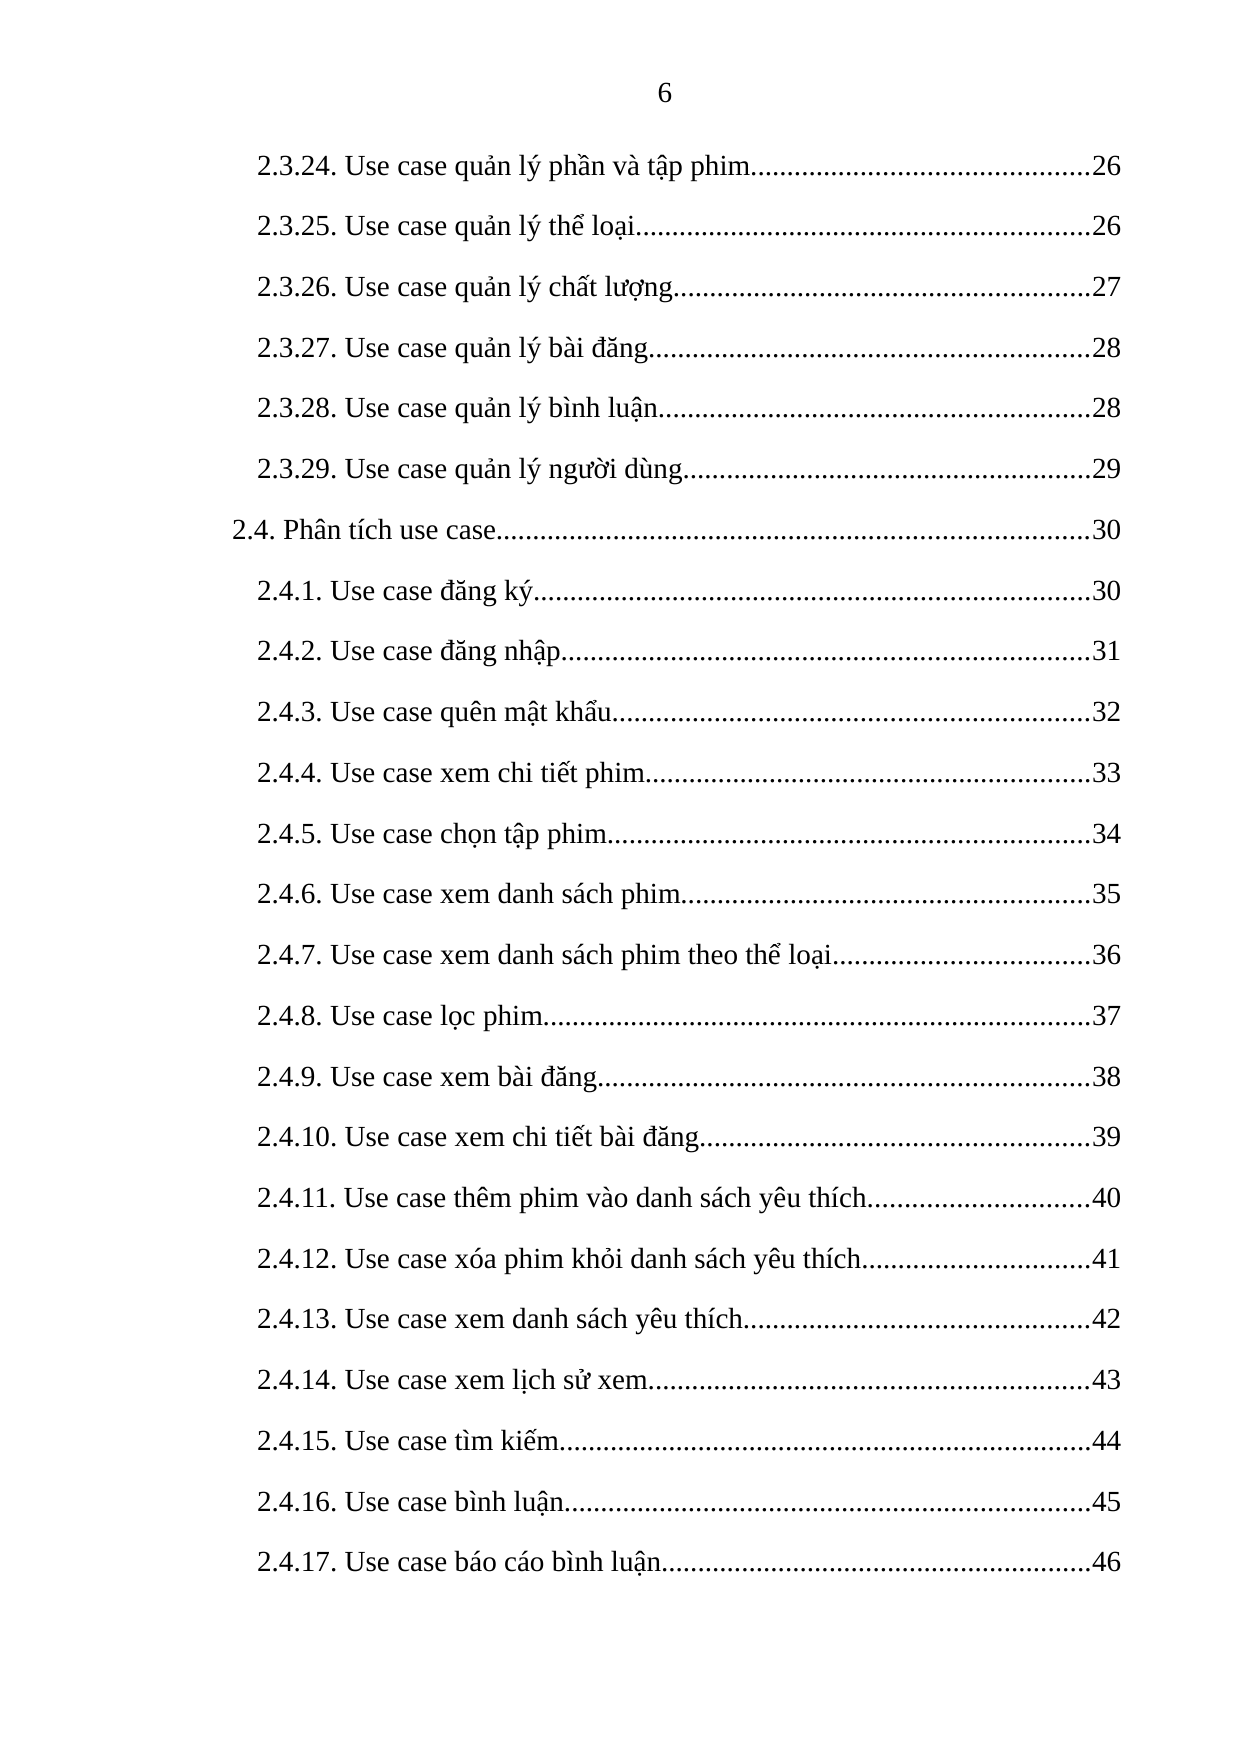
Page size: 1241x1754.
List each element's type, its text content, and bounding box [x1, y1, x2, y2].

text 2.4.16. Use case bình luận 45 [257, 1484, 1122, 1517]
text 2.3.25. Use case quản lý thể loại 26 [257, 208, 1122, 242]
text 2.3.27. Use case quản lý bài đăng 28 [257, 330, 1122, 363]
text 2.4.7. Use case xem danh sách phim theo thể loại 36 [257, 937, 1122, 971]
text 2.3.24. Use case quản lý phần và tập phim 26 [257, 148, 1122, 181]
text 2.4.6. Use case xem danh sách phim 35 [257, 876, 1122, 910]
text 2.3.26. Use case quản lý chất lượng 27 [257, 269, 1122, 303]
text 2.4.5. Use case chọn tập phim 34 [257, 816, 1122, 849]
text 2.4.8. Use case lọc phim 37 [257, 998, 1122, 1031]
text 2.4.2. Use case đăng nhập 31 [257, 633, 1122, 667]
text 2.4.17. Use case báo cáo bình luận 46 [257, 1544, 1122, 1578]
text 2.4.1. Use case đăng ký 30 [257, 573, 1122, 606]
text 2.4.13. Use case xem danh sách yêu thích 42 [257, 1302, 1122, 1335]
text 2.4.10. Use case xem chi tiết bài đăng 39 [257, 1119, 1122, 1153]
text 2.3.29. Use case quản lý người dùng 29 [257, 451, 1122, 485]
text 2.4.12. Use case xóa phim khỏi danh sách yêu thích 41 [257, 1241, 1122, 1274]
text 2.3.28. Use case quản lý bình luận 28 [257, 391, 1122, 424]
text 2.4.3. Use case quên mật khẩu 32 [257, 694, 1122, 728]
text 2.4. Phân tích use case 30 [232, 512, 1122, 546]
text 2.4.4. Use case xem chi tiết phim 33 [257, 755, 1122, 788]
text 2.4.11. Use case thêm phim vào danh sách yêu thích 40 [257, 1180, 1122, 1214]
text 2.4.14. Use case xem lịch sử xem 43 [257, 1362, 1122, 1396]
text 2.4.15. Use case tìm kiếm 44 [257, 1423, 1122, 1457]
text 2.4.9. Use case xem bài đăng 38 [257, 1059, 1122, 1092]
